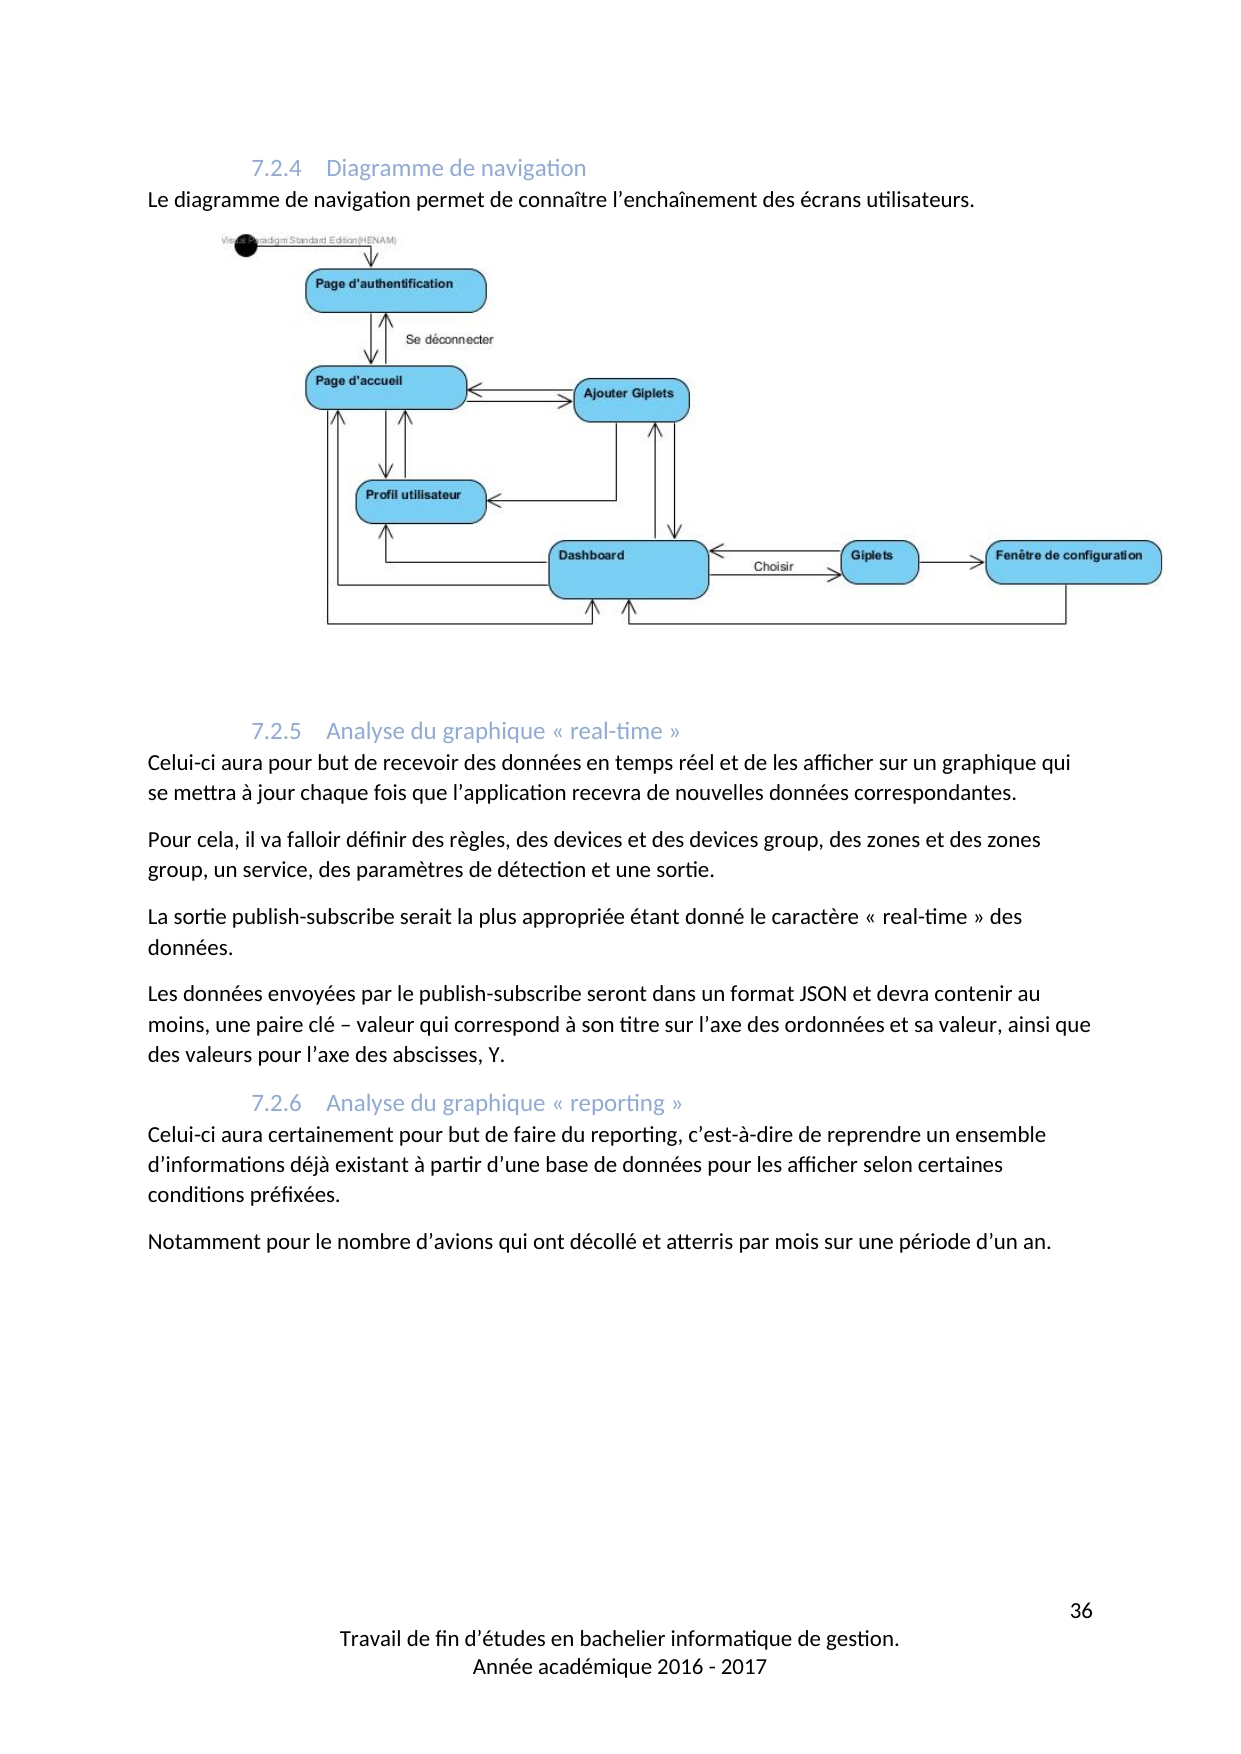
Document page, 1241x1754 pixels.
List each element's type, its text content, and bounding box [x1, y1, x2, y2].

picture [221, 232, 1162, 626]
text Analyse du graphique « reporting » [251, 1087, 1093, 1117]
text Analyse du graphique « real-time » [251, 715, 1093, 746]
text Les données envoyées par le publish-subscribe seront dans un format JSON et devra contenir au moins, une paire clé – valeur qui correspond à son titre sur l’axe des ordonnées et sa valeur, ainsi que des valeurs pour l’axe des abscisses, Y. [148, 979, 1093, 1068]
text Diagramme de navigation [251, 152, 1093, 182]
text Notamment pour le nombre d’avions qui ont décollé et atterris par mois sur une période d’un an. [148, 1227, 1093, 1255]
text Celui-ci aura pour but de recevoir des données en temps réel et de les afficher sur un graphique qui se mettra à jour chaque fois que l’application recevra de nouvelles données correspondantes. [148, 748, 1093, 807]
text Celui-ci aura certainement pour but de faire du reporting, c’est-à-dire de reprendre un ensemble d’informations déjà existant à partir d’une base de données pour les afficher selon certaines conditions préfixées. [148, 1120, 1093, 1208]
text Pour cela, il va falloir définir des règles, des devices et des devices group, des zones et des zones group, un service, des paramètres de détection et une sortie. [148, 825, 1093, 884]
text La sortie publish-subscribe serait la plus appropriée étant donné le caractère « real-time » des données. [148, 902, 1093, 961]
text Le diagramme de navigation permet de connaître l’enchaînement des écrans utilisateurs. [148, 185, 1093, 213]
